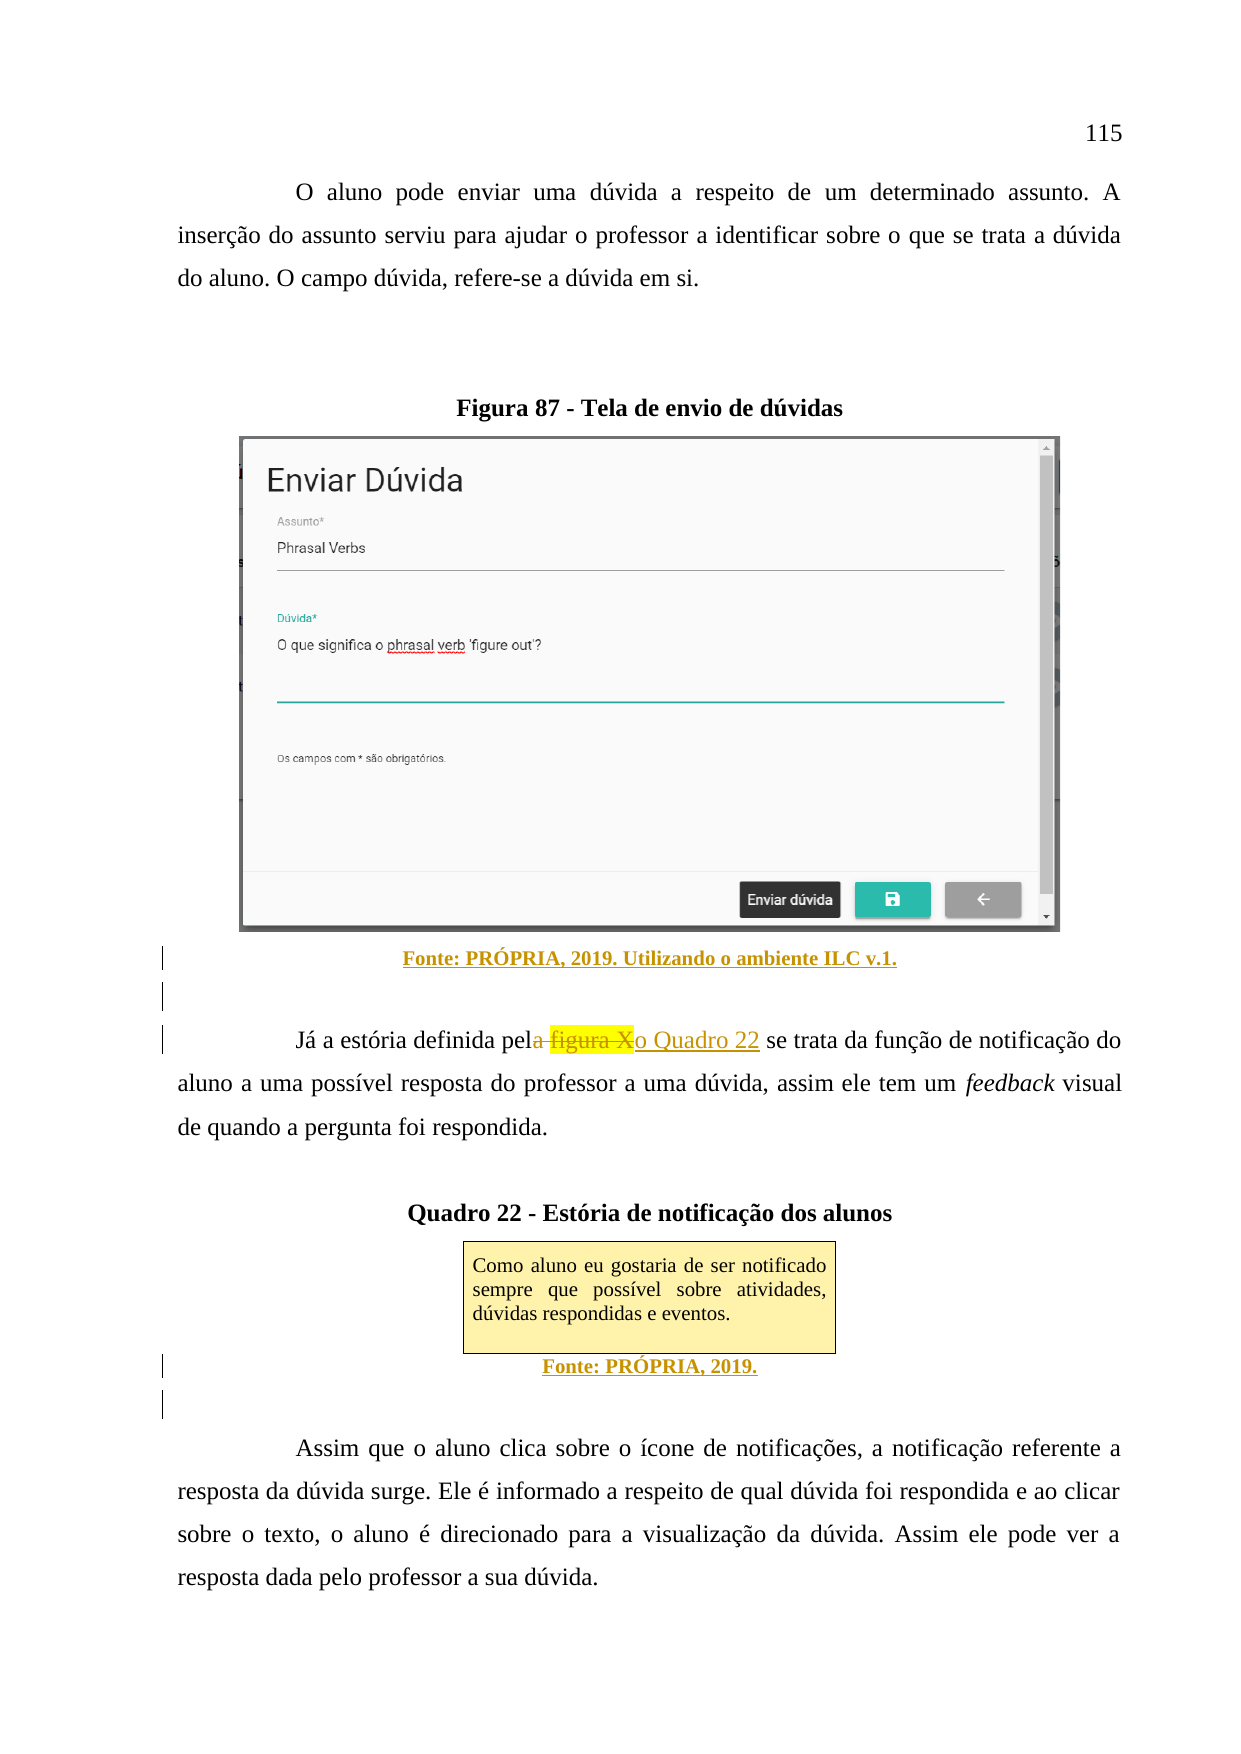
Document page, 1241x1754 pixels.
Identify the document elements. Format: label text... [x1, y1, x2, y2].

text Já a estória definida pel se trata da função de notificação do aluno a uma possível resposta do professor a uma dúvida, assim ele tem um feedback visual de quando a pergunta foi respondida. [177, 1025, 1122, 1140]
text O aluno pode enviar uma dúvida a respeito de um determinado assunto. A inserção do assunto serviu para ajudar o professor a identificar sobre o que se trata a dúvida do aluno. O campo dúvida, refere-se a dúvida em si. [177, 177, 1122, 292]
picture [239, 436, 1061, 932]
text Como aluno eu gostaria de ser notificado sempre que possível sobre atividades, dúvidas respondidas e eventos. [464, 1242, 835, 1313]
text Assim que o aluno clica sobre o ícone de notificações, a notificação referente a resposta da dúvida surge. Ele é informado a respeito de qual dúvida foi respondida e ao clicar sobre o texto, o aluno é direcionado para a visualização da dúvida. Assim ele pode ver a resposta dada pelo professor a sua dúvida. [177, 1433, 1122, 1591]
